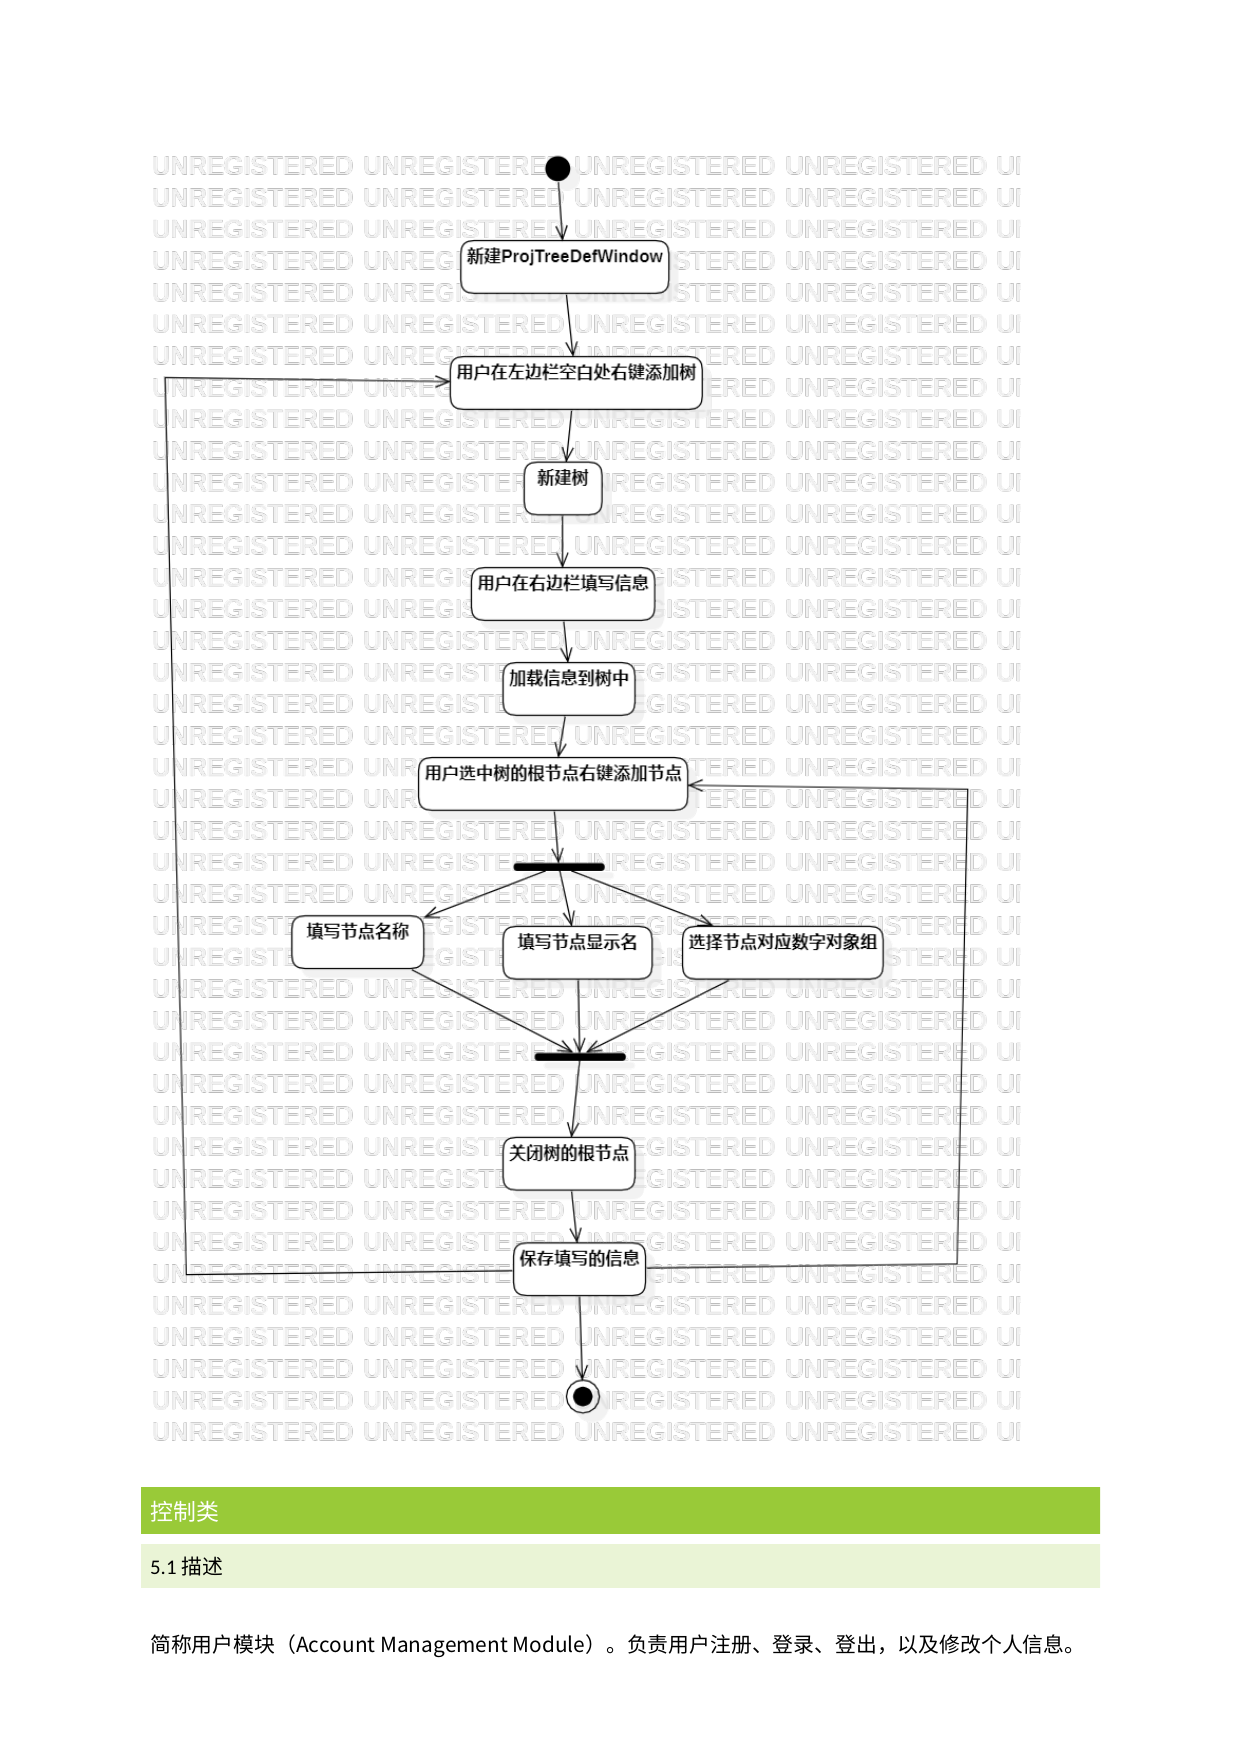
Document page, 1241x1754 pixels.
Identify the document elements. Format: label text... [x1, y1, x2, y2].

text 简称用户模块（Account Management Module）。负责用户注册、登录、登出，以及修改个人信息。 [150, 1628, 1192, 1658]
picture [152, 143, 1021, 1465]
